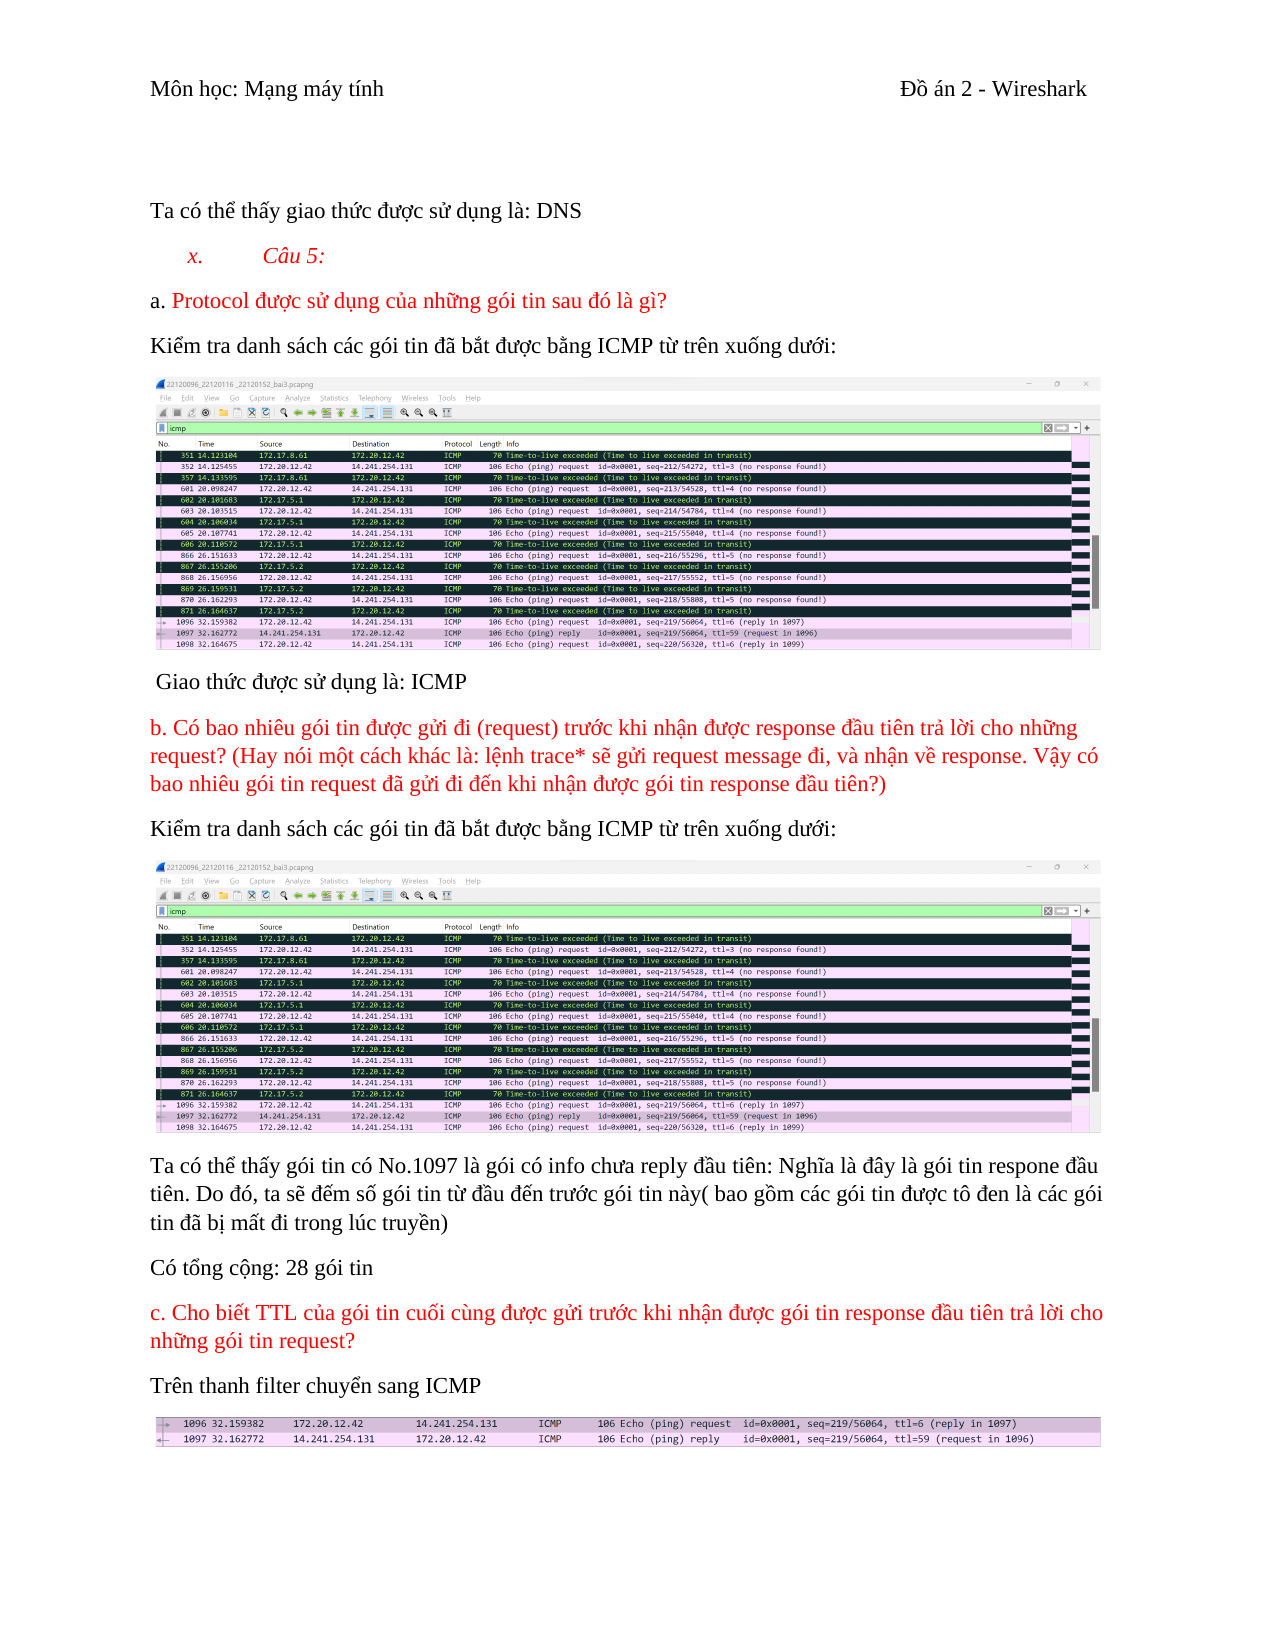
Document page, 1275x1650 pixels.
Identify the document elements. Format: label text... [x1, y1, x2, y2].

text b. Có bao nhiêu gói tin được gửi đi (request) trước khi nhận được response đầu tiên trả lời cho những request? (Hay nói một cách khác là: lệnh trace* sẽ gửi request message đi, và nhận về response. Vậy có bao nhiêu gói tin request đã gửi đi đến khi nhận được gói tin response đầu tiên?) [150, 713, 1125, 797]
text Kiểm tra danh sách các gói tin đã bắt được bằng ICMP từ trên xuống dưới: [150, 816, 1125, 842]
text c. Cho biết TTL của gói tin cuối cùng được gửi trước khi nhận được gói tin response đầu tiên trả lời cho những gói tin request? [150, 1299, 1125, 1354]
text Ta có thể thấy giao thức được sử dụng là: DNS [150, 197, 1125, 223]
text Câu 5: [187, 242, 1125, 268]
text Trên thanh filter chuyển sang ICMP [150, 1372, 1125, 1399]
picture [155, 1417, 1101, 1447]
picture [155, 860, 1101, 1133]
text Ta có thể thấy gói tin có No.1097 là gói có info chưa reply đầu tiên: Nghĩa là đây là gói tin respone đầu tiên. Do đó, ta sẽ đếm số gói tin từ đầu đến trước gói tin này( bao gồm các gói tin được tô đen là các gói tin đã bị mất đi trong lúc truyền) [150, 1152, 1125, 1235]
text Giao thức được sử dụng là: ICMP [150, 668, 1125, 695]
text Kiểm tra danh sách các gói tin đã bắt được bằng ICMP từ trên xuống dưới: [150, 332, 1125, 358]
text Có tổng cộng: 28 gói tin [150, 1254, 1125, 1280]
text a. Protocol được sử dụng của những gói tin sau đó là gì? [150, 287, 1125, 313]
picture [155, 377, 1101, 650]
